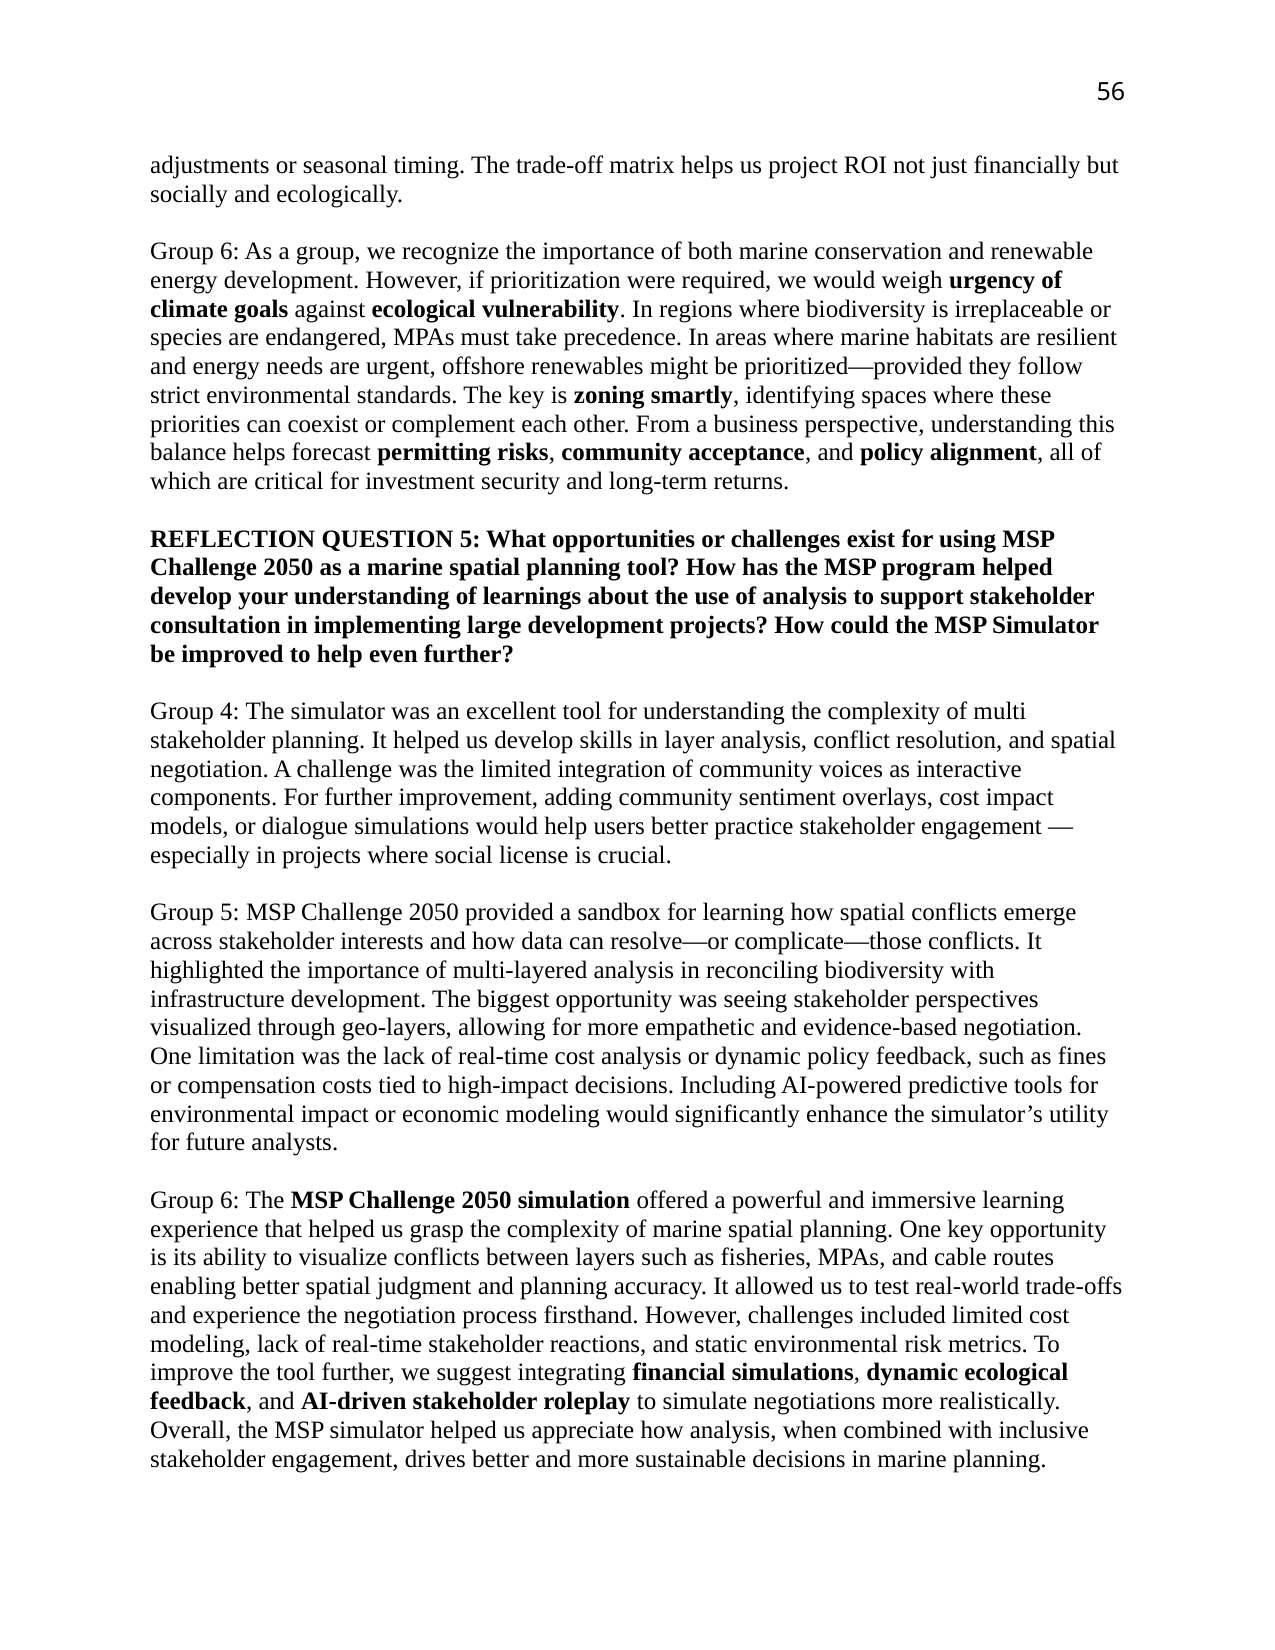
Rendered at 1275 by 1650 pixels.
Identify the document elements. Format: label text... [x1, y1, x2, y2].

text Group 5: MSP Challenge 2050 provided a sandbox for learning how spatial conflicts emerge across stakeholder interests and how data can resolve—or complicate—those conflicts. It highlighted the importance of multi-layered analysis in reconciling biodiversity with infrastructure development. The biggest opportunity was seeing stakeholder perspectives visualized through geo-layers, allowing for more empathetic and evidence-based negotiation. One limitation was the lack of real-time cost analysis or dynamic policy feedback, such as fines or compensation costs tied to high-impact decisions. Including AI-powered predictive tools for environmental impact or economic modeling would significantly enhance the simulator’s utility for future analysts. [150, 897, 1125, 1156]
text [150, 150, 1125, 207]
text Group 4: The simulator was an excellent tool for understanding the complexity of multi stakeholder planning. It helped us develop skills in layer analysis, conflict resolution, and spatial negotiation. A challenge was the limited integration of community voices as interactive components. For further improvement, adding community sentiment overlays, cost impact models, or dialogue simulations would help users better practice stakeholder engagement — especially in projects where social license is crucial. [150, 696, 1125, 869]
text Group 6: As a group, we recognize the importance of both marine conservation and renewable energy development. However, if prioritization were required, we would weigh urgency of climate goals against ecological vulnerability. In regions where biodiversity is irreplaceable or species are endangered, MPAs must take precedence. In areas where marine habitats are resilient and energy needs are urgent, offshore renewables might be prioritized—provided they follow strict environmental standards. The key is zoning smartly, identifying spaces where these priorities can coexist or complement each other. From a business perspective, understanding this balance helps forecast permitting risks, community acceptance, and policy alignment, all of which are critical for investment security and long-term returns. [150, 236, 1125, 495]
text Group 6: The MSP Challenge 2050 simulation offered a powerful and immersive learning experience that helped us grasp the complexity of marine spatial planning. One key opportunity is its ability to visualize conflicts between layers such as fisheries, MPAs, and cable routes enabling better spatial judgment and planning accuracy. It allowed us to test real-world trade-offs and experience the negotiation process firsthand. However, challenges included limited cost modeling, lack of real-time stakeholder reactions, and static environmental risk metrics. To improve the tool further, we suggest integrating financial simulations, dynamic ecological feedback, and AI-driven stakeholder roleplay to simulate negotiations more realistically. Overall, the MSP simulator helped us appreciate how analysis, when combined with inclusive stakeholder engagement, drives better and more sustainable decisions in marine planning. [150, 1185, 1125, 1472]
text REFLECTION QUESTION 5: What opportunities or challenges exist for using MSP Challenge 2050 as a marine spatial planning tool? How has the MSP program helped develop your understanding of learnings about the use of analysis to support stakeholder consultation in implementing large development projects? How could the MSP Simulator be improved to help even further? [150, 524, 1125, 667]
